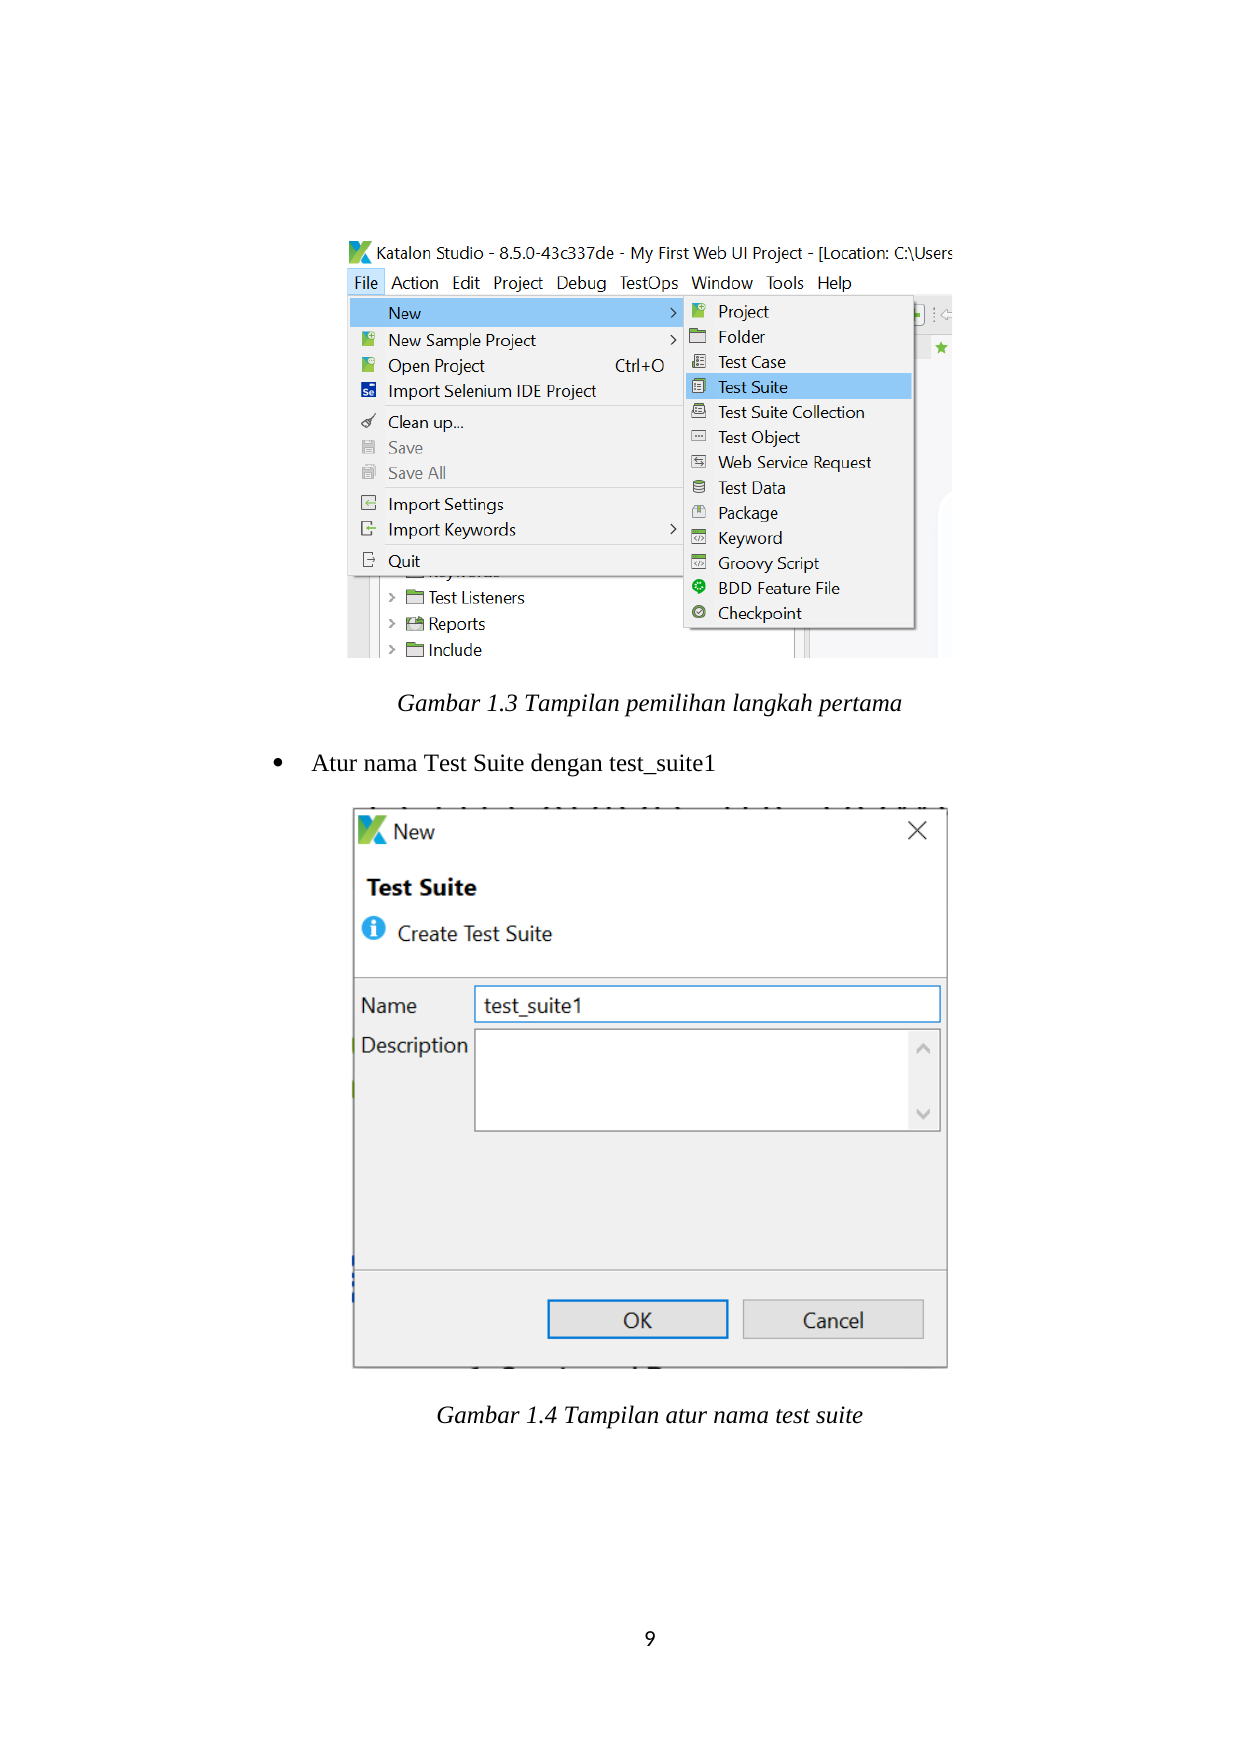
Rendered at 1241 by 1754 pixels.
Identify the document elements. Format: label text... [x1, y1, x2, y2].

text Gambar 1.4 Tampilan atur nama test suite [236, 1400, 1063, 1428]
picture [351, 807, 948, 1369]
text Gambar 1.3 Tampilan pemilihan langkah pertama [236, 688, 1063, 717]
list Atur nama Test Suite dengan test_suite1 [274, 748, 1063, 777]
picture [347, 236, 953, 658]
